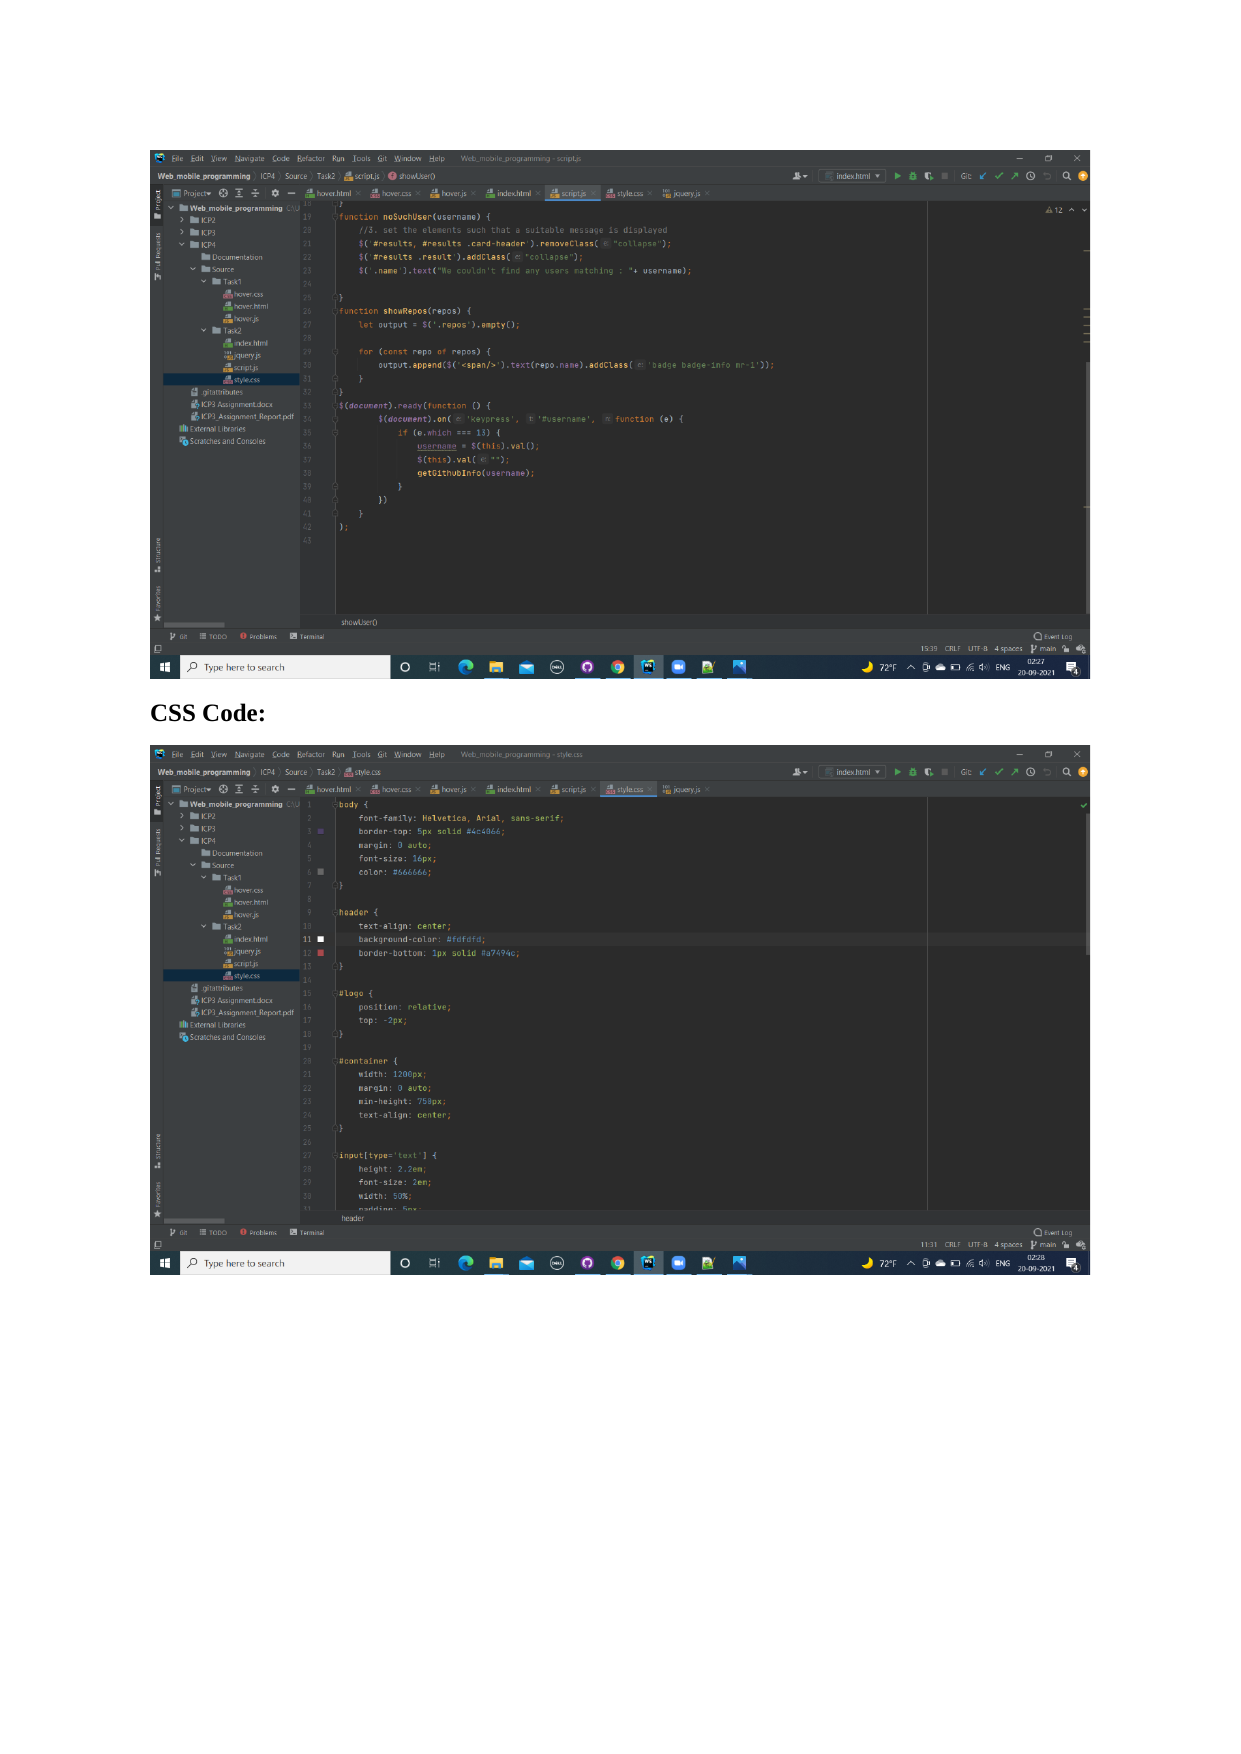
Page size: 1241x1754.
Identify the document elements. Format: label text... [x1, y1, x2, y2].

picture [150, 150, 1091, 679]
text CSS Code: [150, 698, 1090, 726]
picture [150, 745, 1091, 1275]
